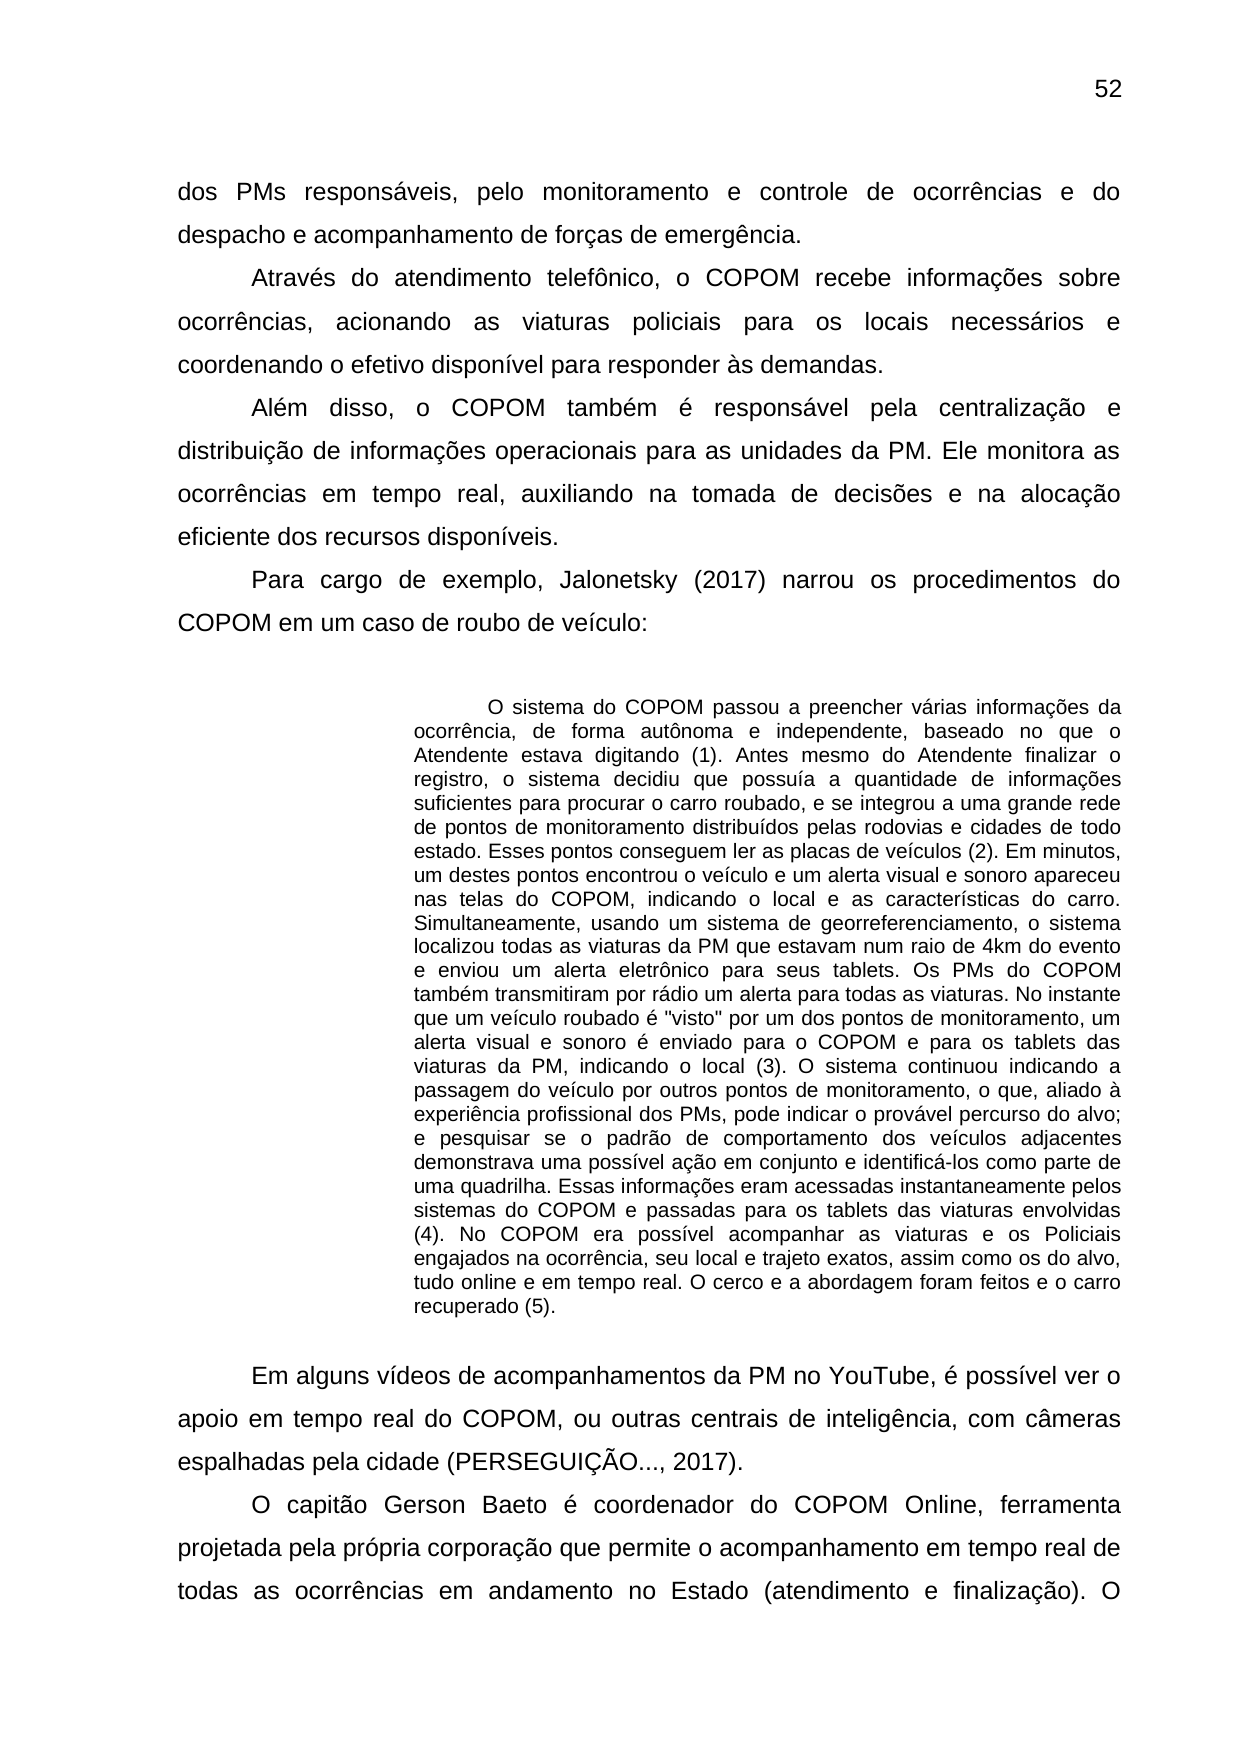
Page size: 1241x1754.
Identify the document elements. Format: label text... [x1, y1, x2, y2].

text Através do atendimento telefônico, o COPOM recebe informações sobre ocorrências, acionando as viaturas policiais para os locais necessários e coordenando o efetivo disponível para responder às demandas. [177, 263, 1122, 378]
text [177, 1490, 1122, 1605]
text Para cargo de exemplo, Jalonetsky (2017) narrou os procedimentos do COPOM em um caso de roubo de veículo: [177, 565, 1122, 637]
text Em alguns vídeos de acompanhamentos da PM no YouTube, é possível ver o apoio em tempo real do COPOM, ou outras centrais de inteligência, com câmeras espalhadas pela cidade (PERSEGUIÇÃO..., 2017). [177, 1361, 1122, 1476]
text O sistema do COPOM passou a preencher várias informações da ocorrência, de forma autônoma e independente, baseado no que o Atendente estava digitando (1). Antes mesmo do Atendente finalizar o registro, o sistema decidiu que possuía a quantidade de informações suficientes para procurar o carro roubado, e se integrou a uma grande rede de pontos de monitoramento distribuídos pelas rodovias e cidades de todo estado. Esses pontos conseguem ler as placas de veículos (2). Em minutos, um destes pontos encontrou o veículo e um alerta visual e sonoro apareceu nas telas do COPOM, indicando o local e as características do carro. Simultaneamente, usando um sistema de georreferenciamento, o sistema localizou todas as viaturas da PM que estavam num raio de 4km do evento e enviou um alerta eletrônico para seus tablets. Os PMs do COPOM também transmitiram por rádio um alerta para todas as viaturas. No instante que um veículo roubado é "visto" por um dos pontos de monitoramento, um alerta visual e sonoro é enviado para o COPOM e para os tablets das viaturas da PM, indicando o local (3). O sistema continuou indicando a passagem do veículo por outros pontos de monitoramento, o que, aliado à experiência profissional dos PMs, pode indicar o provável percurso do alvo; e pesquisar se o padrão de comportamento dos veículos adjacentes demonstrava uma possível ação em conjunto e identificá-los como parte de uma quadrilha. Essas informações eram acessadas instantaneamente pelos sistemas do COPOM e passadas para os tablets das viaturas envolvidas (4). No COPOM era possível acompanhar as viaturas e os Policiais engajados na ocorrência, seu local e trajeto exatos, assim como os do alvo, tudo online e em tempo real. O cerco e a abordagem foram feitos e o carro recuperado (5). [413, 695, 1122, 1318]
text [177, 177, 1122, 249]
text Além disso, o COPOM também é responsável pela centralização e distribuição de informações operacionais para as unidades da PM. Ele monitora as ocorrências em tempo real, auxiliando na tomada de decisões e na alocação eficiente dos recursos disponíveis. [177, 393, 1122, 551]
